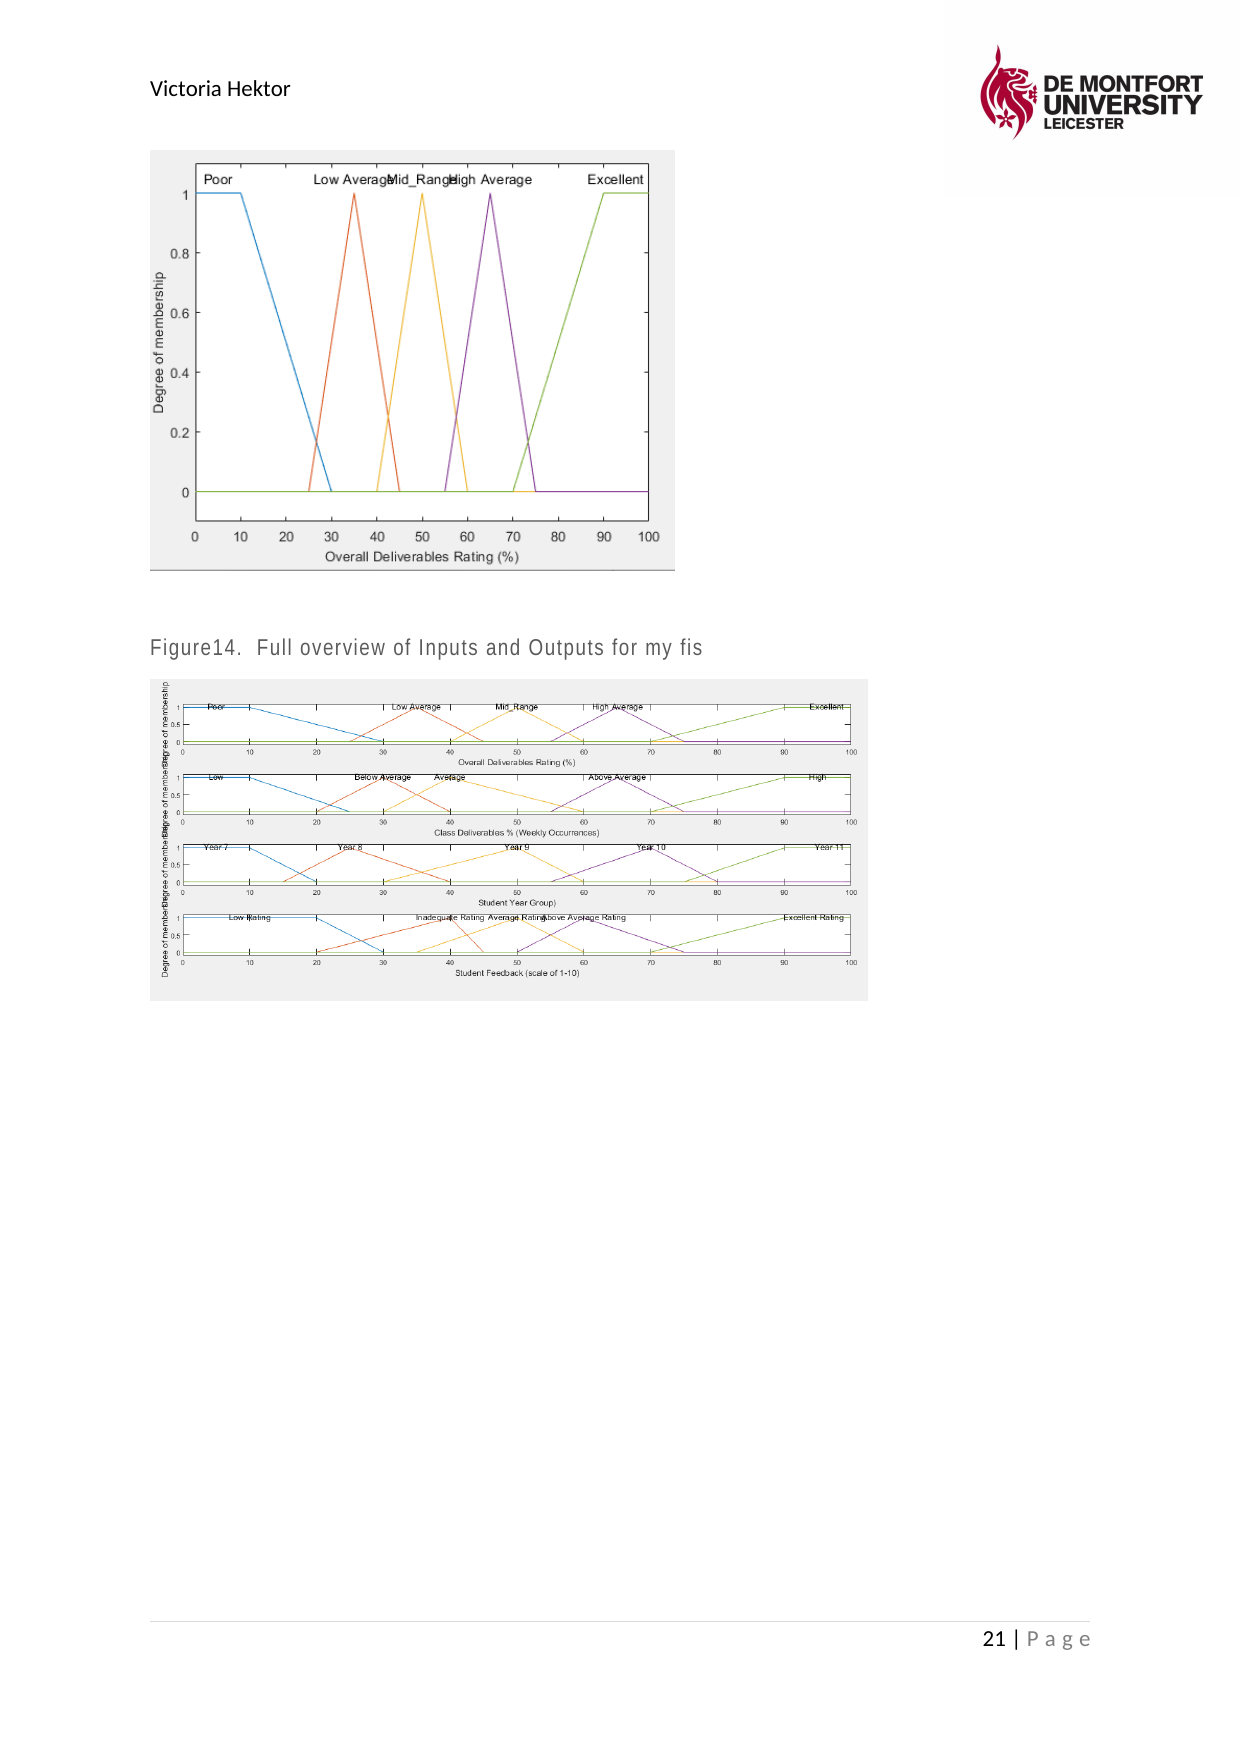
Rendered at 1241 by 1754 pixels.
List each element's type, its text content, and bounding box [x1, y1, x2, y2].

picture [150, 679, 869, 1001]
picture [943, 0, 1240, 198]
subtitle Figure14. Full overview of Inputs and Outputs for my fis [150, 634, 1090, 661]
picture [150, 150, 675, 571]
